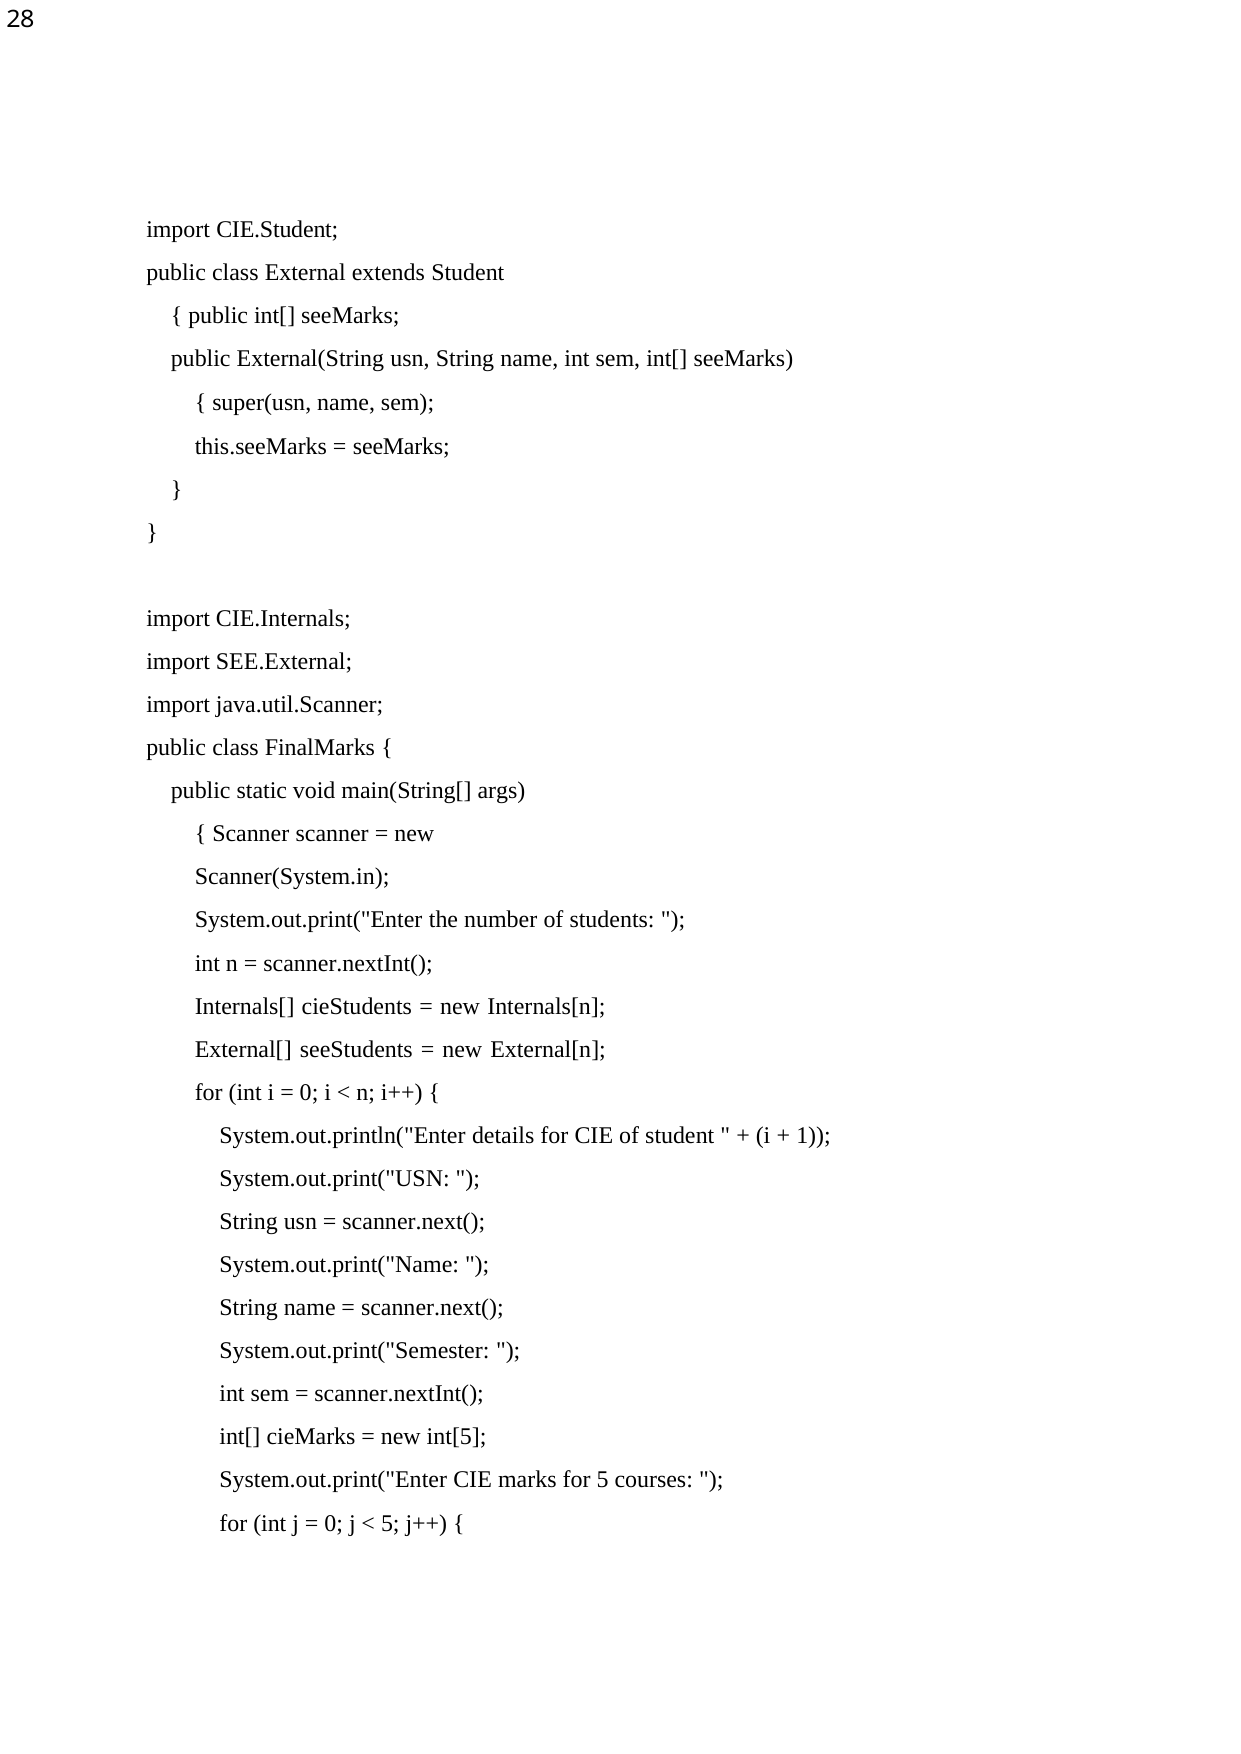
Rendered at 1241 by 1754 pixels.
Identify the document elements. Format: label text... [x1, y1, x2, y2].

text public static void main(String[] args) { Scanner scanner = new Scanner(System.in); [171, 776, 618, 889]
text import CIE.Student; [146, 215, 1096, 243]
text import CIE.Internals; import SEE.External; import java.util.Scanner; public class FinalMarks { [146, 604, 398, 761]
text public class External extends Student { public int[] seeMarks; [146, 258, 562, 329]
text System.out.print("Enter CIE marks for 5 courses: "); for (int j = 0; j < 5; j++) { [219, 1465, 741, 1536]
text System.out.print("Enter the number of students: "); int n = scanner.nextInt(); [194, 905, 687, 976]
text this.seeMarks = seeMarks; [194, 432, 1096, 459]
text Internals[] cieStudents = new Internals[n]; External[] seeStudents = new External[n]; for (int i = 0; i < n; i++) { [194, 992, 606, 1106]
text } [171, 474, 1096, 502]
text public External(String usn, String name, int sem, int[] seeMarks) { super(usn, name, sem); [171, 344, 894, 416]
text String usn = scanner.next(); System.out.print("Name: "); String name = scanner.next(); System.out.print("Semester: "); int sem = scanner.nextInt(); int[] cieMarks = new int[5]; [219, 1207, 520, 1450]
text } [146, 518, 1096, 545]
text System.out.println("Enter details for CIE of student " + (i + 1)); System.out.print("USN: "); [219, 1121, 934, 1192]
